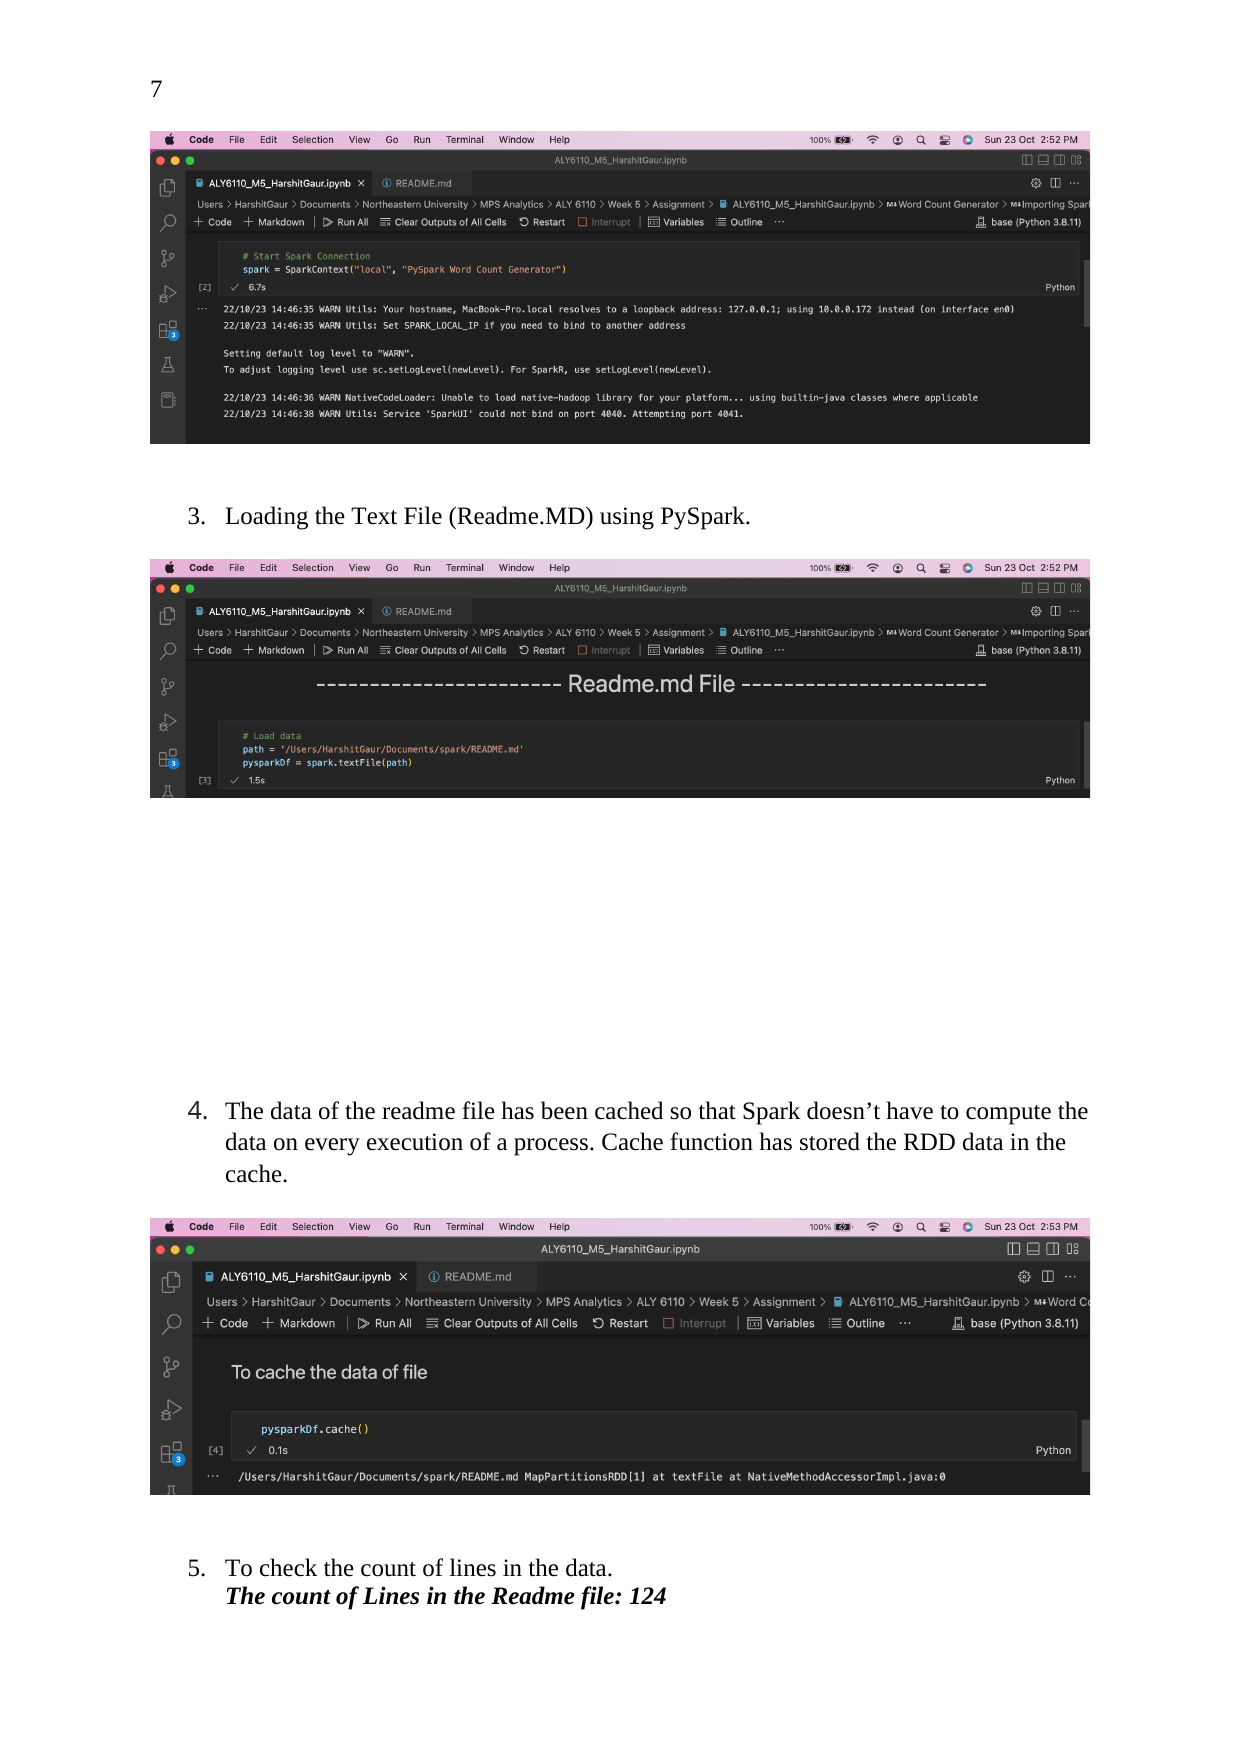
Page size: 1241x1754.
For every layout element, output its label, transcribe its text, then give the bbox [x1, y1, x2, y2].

picture [150, 559, 1091, 798]
list To check the count of lines in the data. The count of Lines in the Readme file: 124 [187, 1553, 1090, 1610]
picture [150, 1218, 1091, 1495]
list The data of the readme file has been cached so that Spark doesn’t have to compute the data on every execution of a process. Cache function has stored the RDD data in the cache. [187, 1093, 1090, 1189]
list Loading the Text File (Readme.MD) using PySpark. [187, 501, 1090, 530]
picture [150, 131, 1091, 444]
